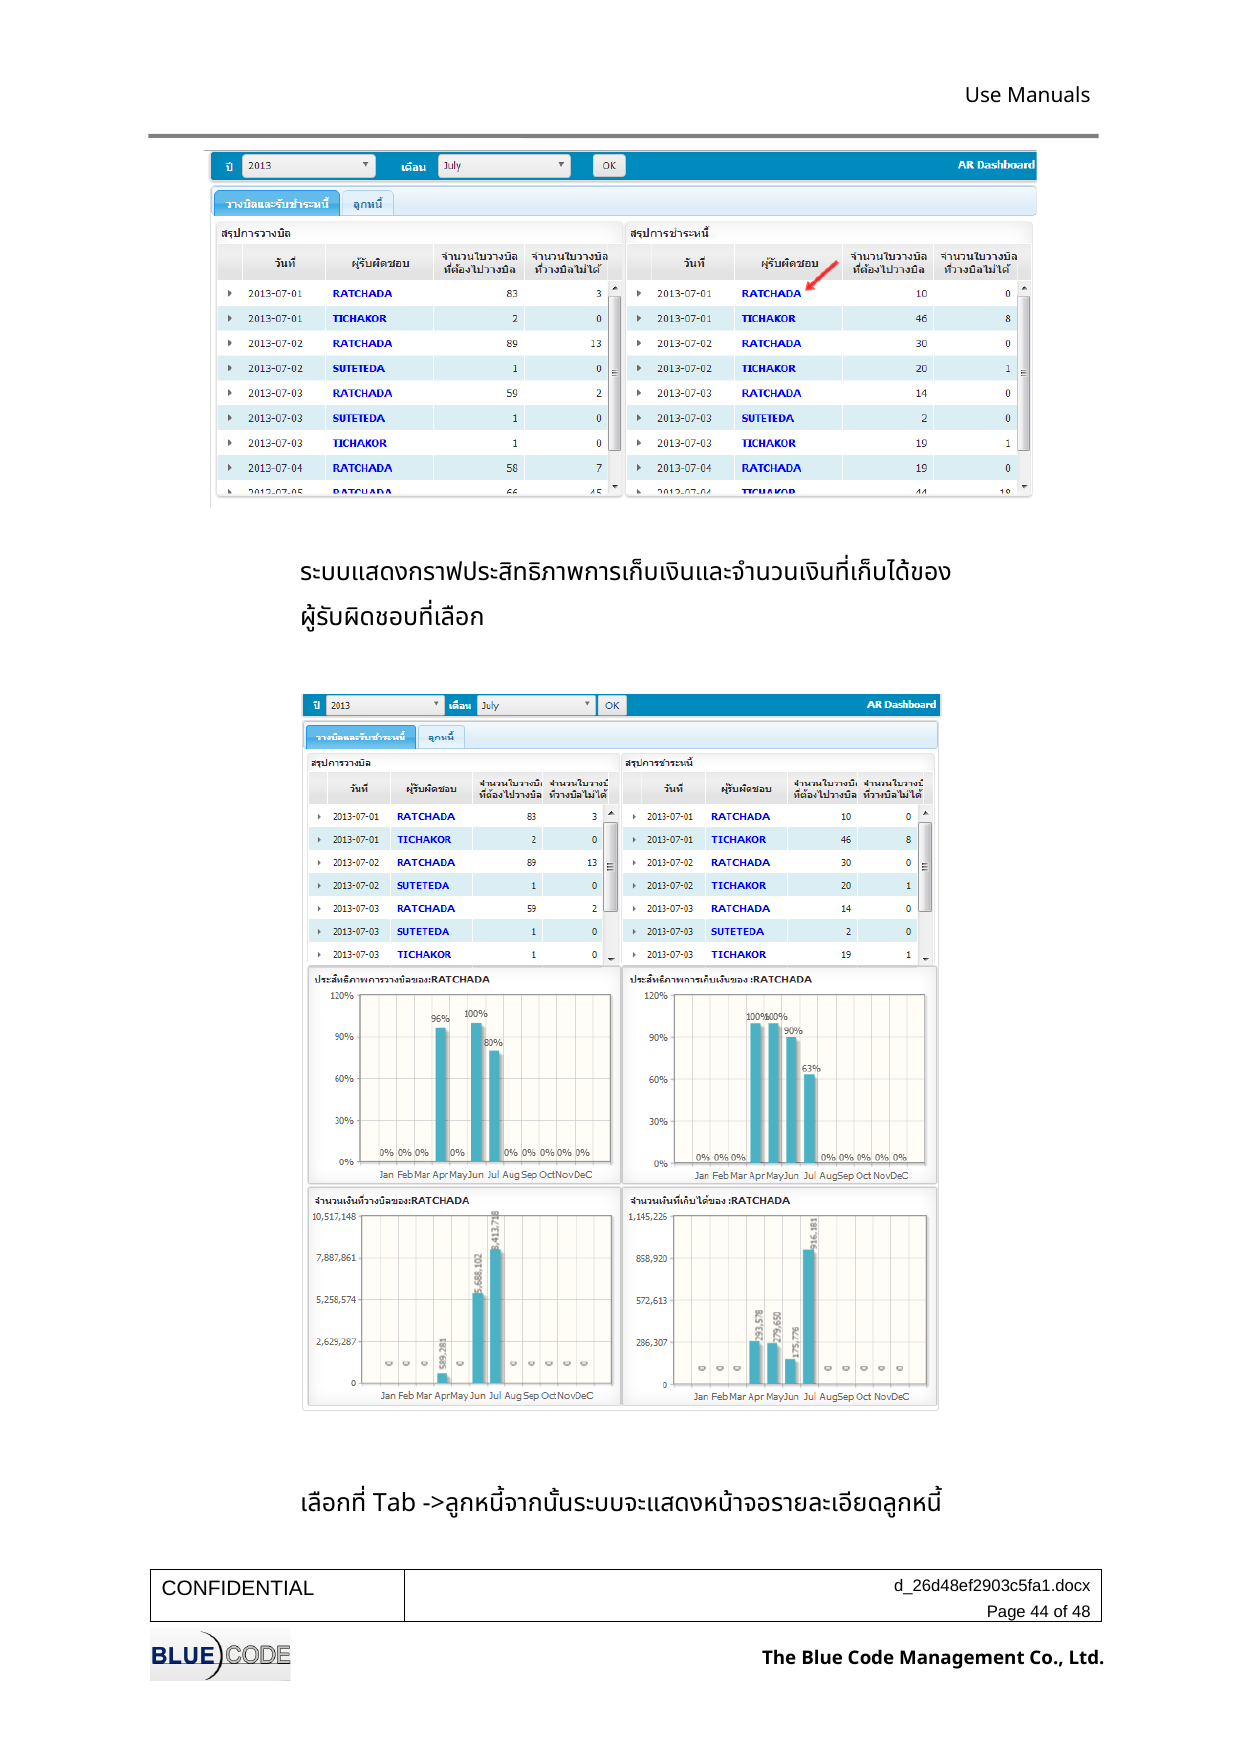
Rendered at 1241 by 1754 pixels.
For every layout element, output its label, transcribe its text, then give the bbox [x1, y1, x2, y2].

text ผู้รับผิดชอบที่เลือก [150, 598, 1090, 636]
picture [298, 694, 943, 1428]
picture [203, 150, 1037, 508]
picture [150, 1628, 291, 1681]
picture [439, 155, 570, 177]
picture [243, 155, 375, 177]
text ระบบแสดงกราฟประสิทธิภาพการเก็บเงินและจำนวนเงินที่เก็บได้ของ [150, 554, 1090, 592]
picture [594, 155, 625, 176]
picture [999, 161, 1006, 168]
text เลือกที่ Tab ->ลูกหนี้จากนั้นระบบจะแสดงหน้าจอรายละเอียดลูกหนี้ [150, 1485, 1090, 1523]
picture [901, 701, 910, 707]
